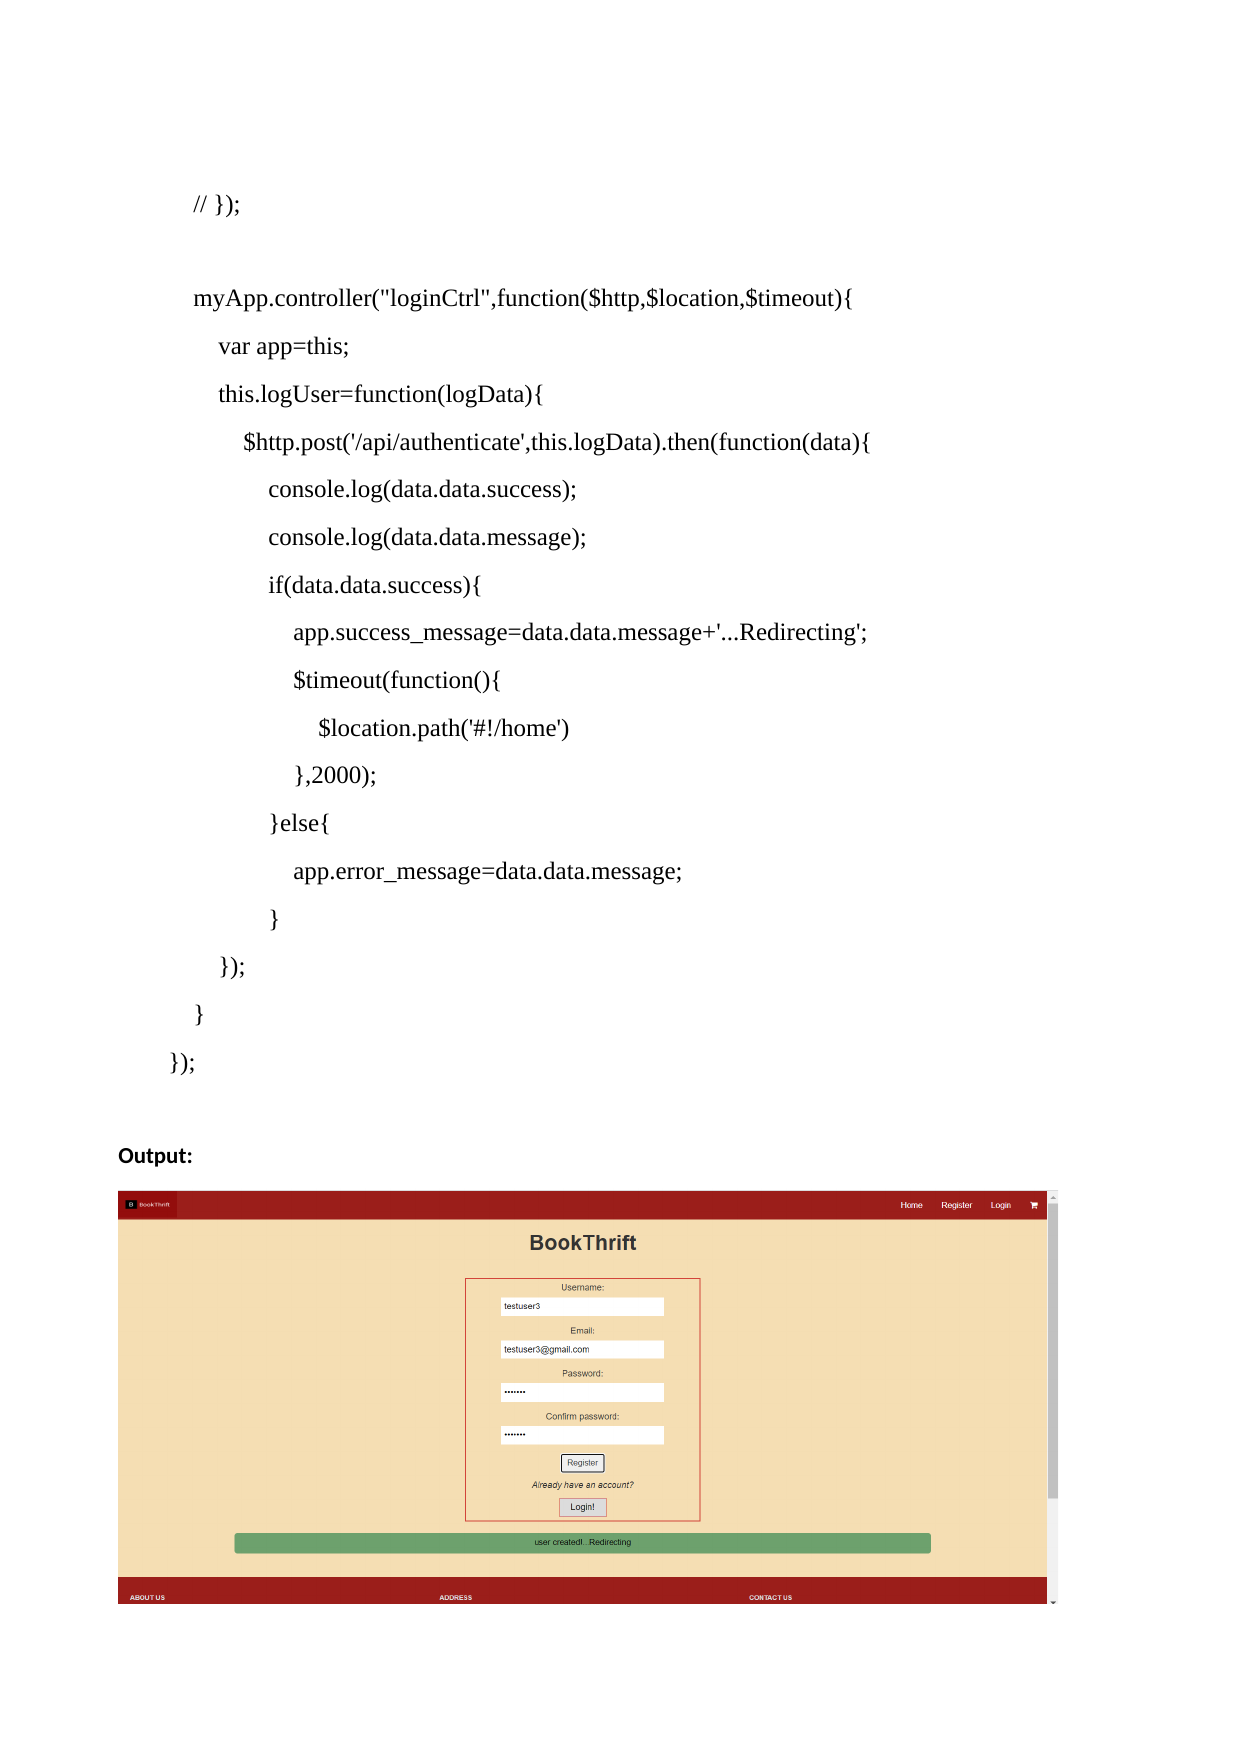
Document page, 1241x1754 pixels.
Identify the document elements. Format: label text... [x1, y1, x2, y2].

text } [118, 904, 1122, 932]
text var app=this; [118, 331, 1122, 360]
text }else{ [118, 808, 1122, 837]
text Output: [118, 1141, 1122, 1169]
text app.error_message=data.data.message; [118, 856, 1122, 885]
text $http.post('/api/authenticate',this.logData).then(function(data){ [118, 427, 1122, 455]
text $location.path('#!/home') [118, 713, 1122, 742]
text this.logUser=function(logData){ [118, 379, 1122, 408]
picture [118, 1188, 1059, 1604]
text console.log(data.data.message); [118, 522, 1122, 551]
text app.success_message=data.data.message+'...Redirecting'; [118, 617, 1122, 646]
text console.log(data.data.success); [118, 474, 1122, 503]
text $timeout(function(){ [118, 665, 1122, 694]
text },2000); [118, 761, 1122, 789]
text if(data.data.success){ [118, 570, 1122, 598]
text // }); [118, 189, 1122, 218]
text }); [118, 951, 1122, 980]
text } [118, 999, 1122, 1028]
text }); [118, 1047, 1122, 1076]
text myApp.controller("loginCtrl",function($http,$location,$timeout){ [118, 283, 1122, 312]
